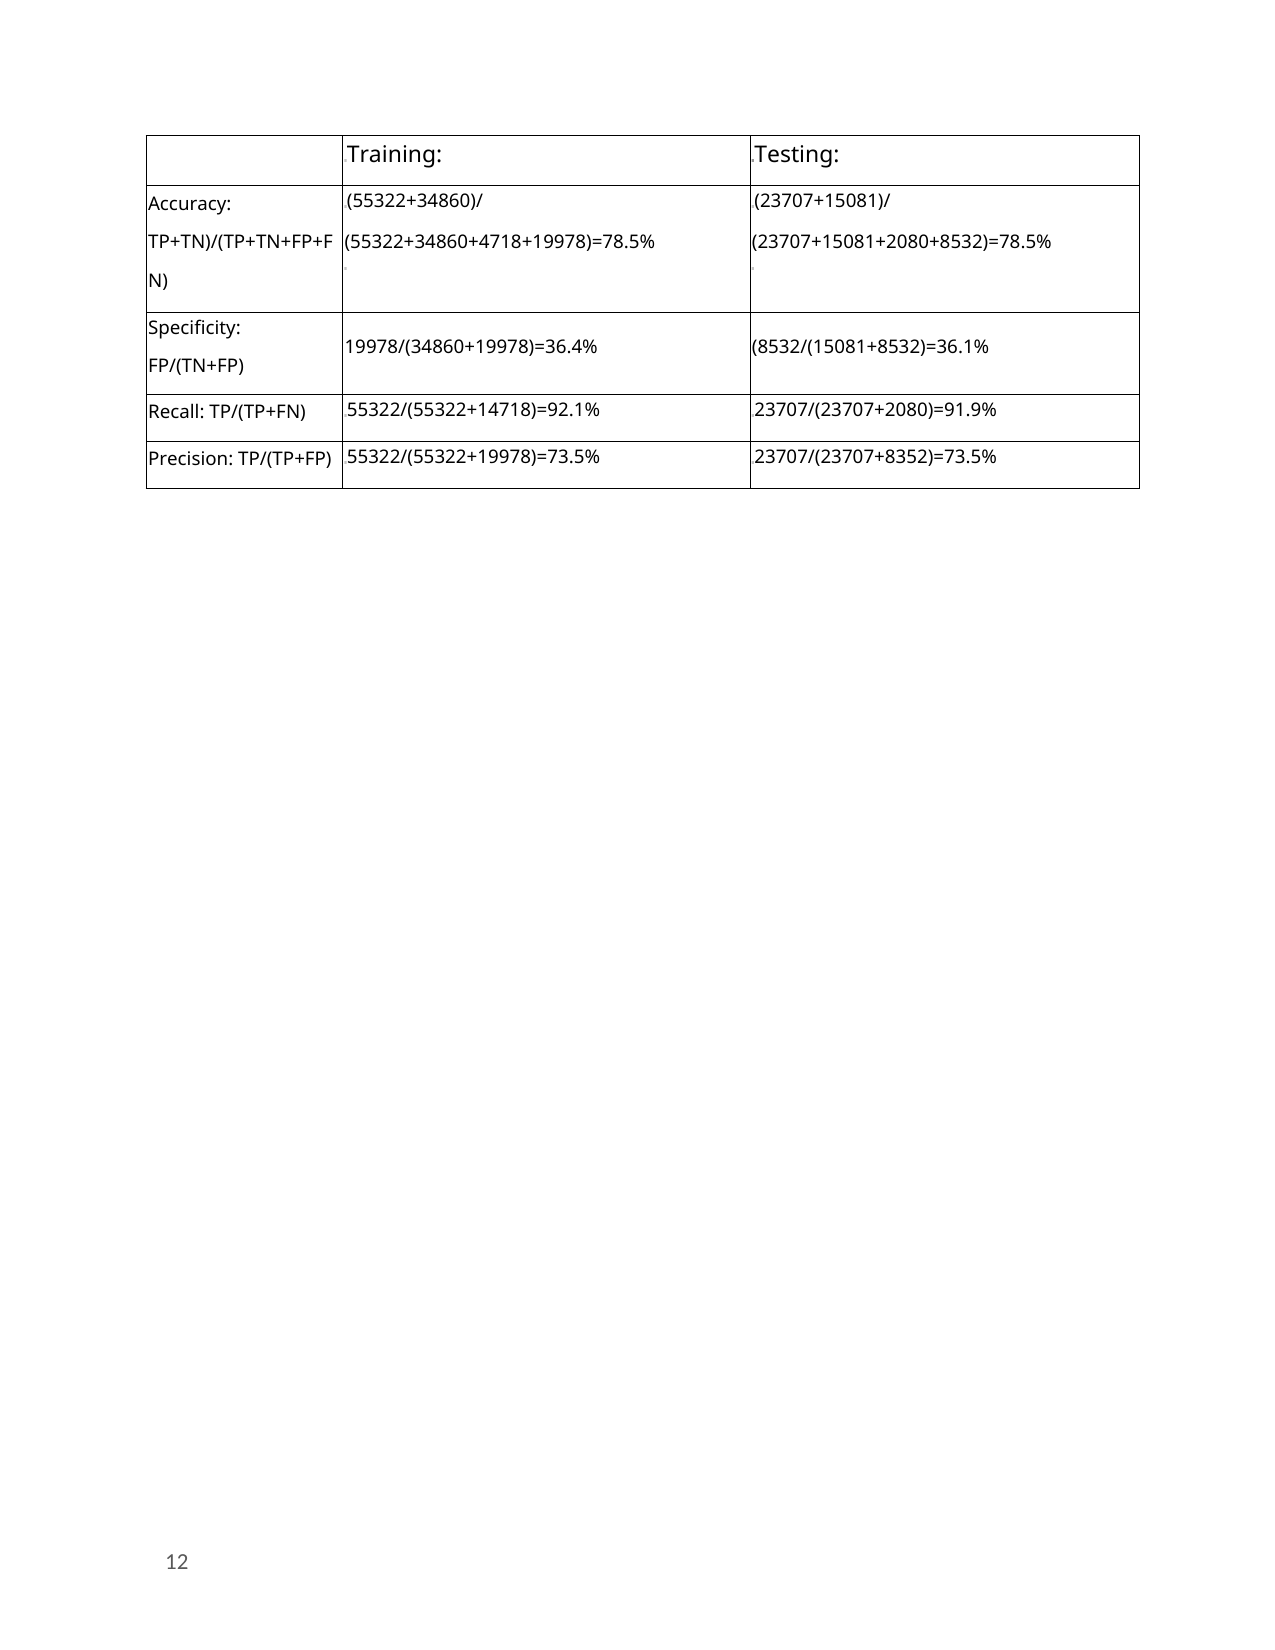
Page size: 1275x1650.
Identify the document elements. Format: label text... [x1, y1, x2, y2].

table_cell 23707/(23707+2080)=91.9% [751, 395, 1139, 441]
table_cell Recall: TP/(TP+FN) [147, 395, 342, 441]
table_cell Specificity: FP/(TN+FP) [147, 313, 342, 394]
table_header Testing: [751, 136, 1139, 185]
table_cell 55322/(55322+14718)=92.1% [343, 395, 750, 441]
table_cell (23707+15081)/(23707+15081+2080+8532)=78.5% [751, 186, 1139, 312]
table_cell (8532/(15081+8532)=36.1% [751, 313, 1139, 394]
table_cell 55322/(55322+19978)=73.5% [343, 442, 750, 488]
table_header [147, 136, 342, 185]
table_cell 19978/(34860+19978)=36.4% [343, 313, 750, 394]
table_cell Precision: TP/(TP+FP) [147, 442, 342, 488]
table_cell 23707/(23707+8352)=73.5% [751, 442, 1139, 488]
table_cell Accuracy: TP+TN)/(TP+TN+FP+FN) [147, 186, 342, 312]
table_header Training: [343, 136, 750, 185]
table_cell (55322+34860)/(55322+34860+4718+19978)=78.5% [343, 186, 750, 312]
